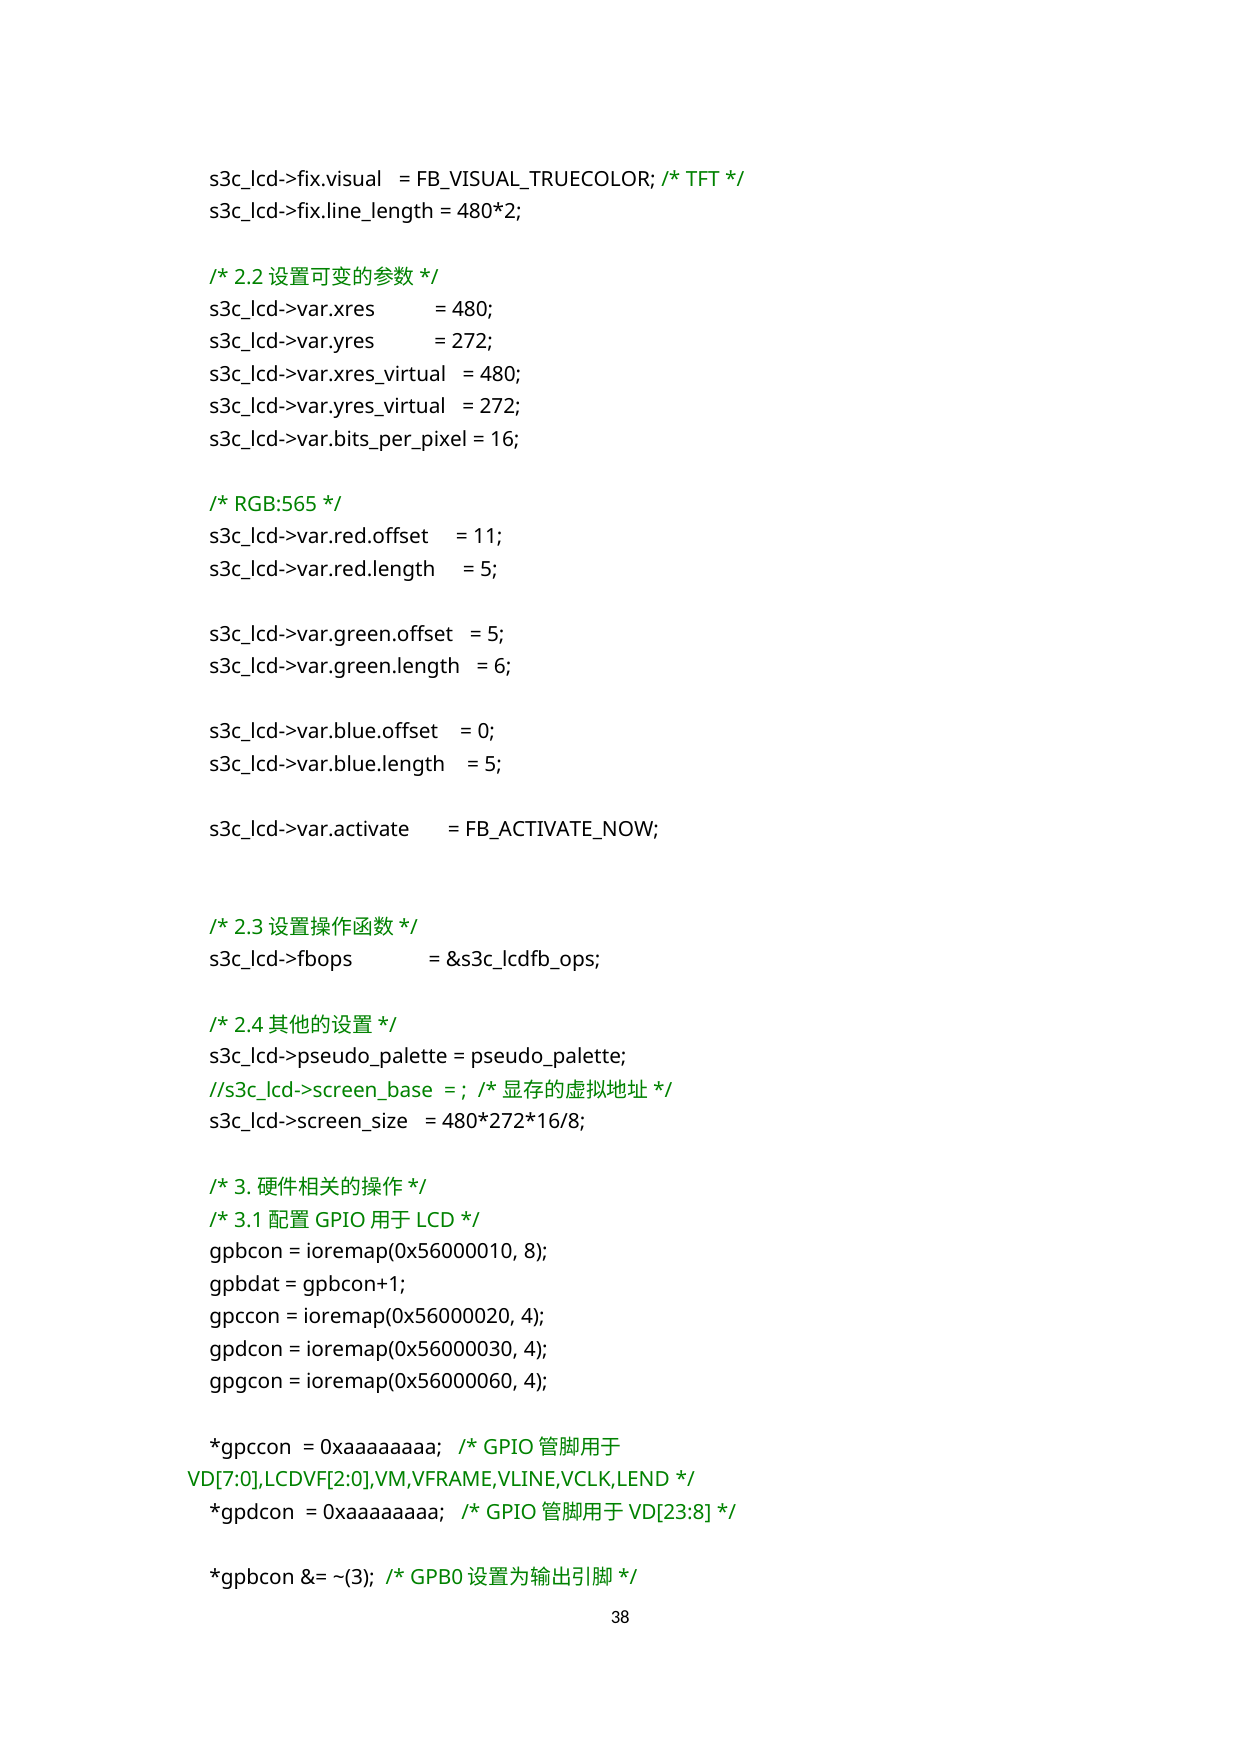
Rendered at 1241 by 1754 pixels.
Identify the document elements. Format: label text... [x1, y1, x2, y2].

text /* 2.3 设置操作函数 */ [187, 909, 1053, 942]
text s3c_lcd->var.xres = 480; [187, 292, 1053, 324]
text gpbcon = ioremap(0x56000010, 8); [187, 1234, 1053, 1267]
text *gpdcon = 0xaaaaaaaa; /* GPIO管脚用于VD[23:8] */ [187, 1494, 1053, 1527]
text /* RGB:565 */ [187, 487, 1053, 519]
text gpgcon = ioremap(0x56000060, 4); [187, 1364, 1053, 1397]
text s3c_lcd->var.red.offset = 11; [187, 519, 1053, 552]
text s3c_lcd->var.yres_virtual = 272; [187, 389, 1053, 422]
text *gpbcon &= ~(3); /* GPB0设置为输出引脚 */ [187, 1559, 1053, 1592]
text /* 2.4 其他的设置 */ [187, 1007, 1053, 1039]
text gpbdat = gpbcon+1; [187, 1267, 1053, 1299]
text s3c_lcd->var.yres = 272; [187, 324, 1053, 357]
text s3c_lcd->var.green.offset = 5; [187, 617, 1053, 649]
text s3c_lcd->var.blue.length = 5; [187, 747, 1053, 779]
text s3c_lcd->fix.visual = FB_VISUAL_TRUECOLOR; /* TFT */ [187, 162, 1053, 194]
text /* 2.2 设置可变的参数 */ [187, 259, 1053, 292]
text s3c_lcd->var.activate = FB_ACTIVATE_NOW; [187, 812, 1053, 844]
text *gpccon = 0xaaaaaaaa; /* GPIO管脚用于VD[7:0],LCDVF[2:0],VM,VFRAME,VLINE,VCLK,LEND */ [187, 1429, 1053, 1494]
text gpdcon = ioremap(0x56000030, 4); [187, 1332, 1053, 1364]
text /* 3.1 配置GPIO用于LCD */ [187, 1202, 1053, 1234]
text s3c_lcd->var.blue.offset = 0; [187, 714, 1053, 747]
text s3c_lcd->var.xres_virtual = 480; [187, 357, 1053, 389]
text //s3c_lcd->screen_base = ; /* 显存的虚拟地址 */ [187, 1072, 1053, 1104]
text s3c_lcd->fbops = &s3c_lcdfb_ops; [187, 942, 1053, 974]
text s3c_lcd->screen_size = 480*272*16/8; [187, 1104, 1053, 1137]
text s3c_lcd->pseudo_palette = pseudo_palette; [187, 1039, 1053, 1072]
text s3c_lcd->var.red.length = 5; [187, 552, 1053, 584]
text s3c_lcd->fix.line_length = 480*2; [187, 194, 1053, 227]
text s3c_lcd->var.bits_per_pixel = 16; [187, 422, 1053, 454]
text /* 3. 硬件相关的操作 */ [187, 1169, 1053, 1202]
text gpccon = ioremap(0x56000020, 4); [187, 1299, 1053, 1332]
text s3c_lcd->var.green.length = 6; [187, 649, 1053, 682]
